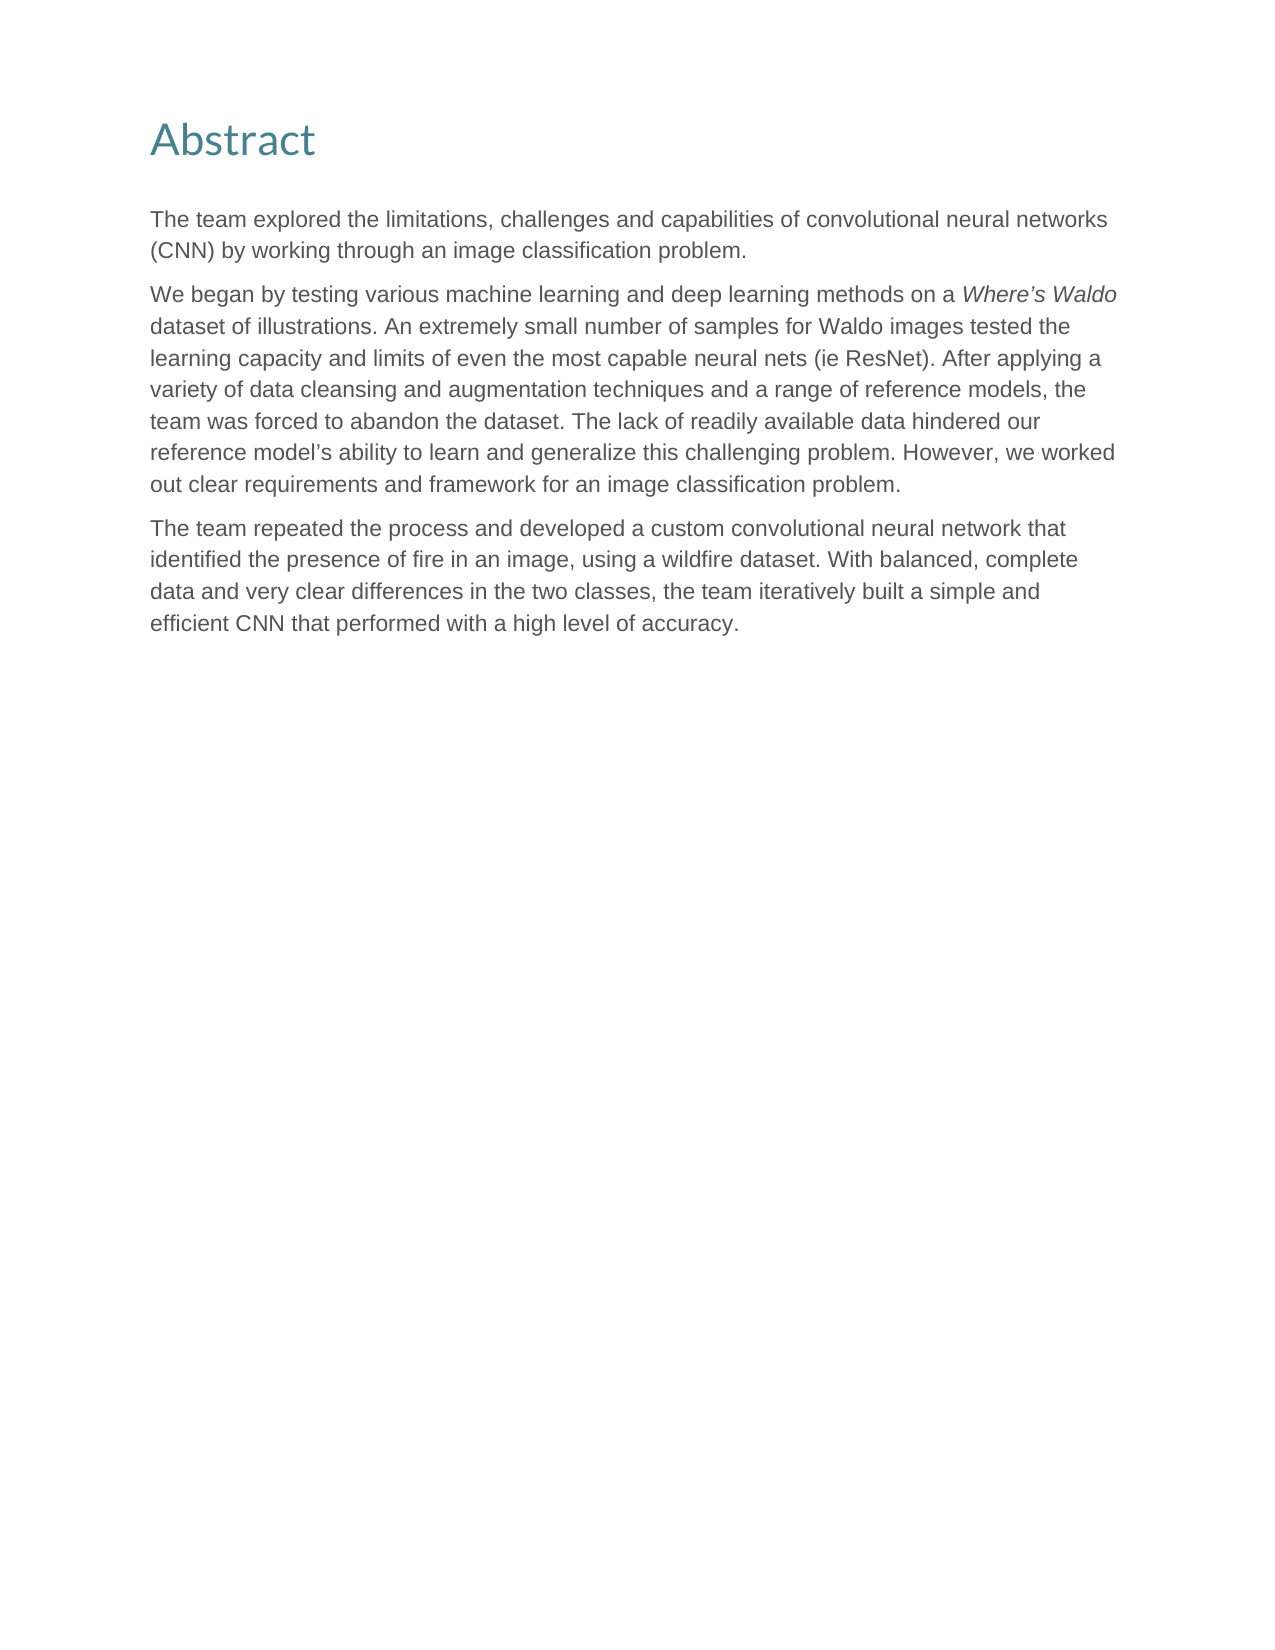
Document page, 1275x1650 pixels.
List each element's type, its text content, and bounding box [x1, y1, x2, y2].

text The team repeated the process and developed a custom convolutional neural network that identified the presence of fire in an image, using a wildfire dataset. With balanced, complete data and very clear differences in the two classes, the team iteratively built a simple and efficient CNN that performed with a high level of accuracy. [150, 515, 1125, 636]
subtitle Abstract [150, 112, 1125, 165]
text The team explored the limitations, challenges and capabilities of convolutional neural networks (CNN) by working through an image classification problem. [150, 206, 1125, 264]
text We began by testing various machine learning and deep learning methods on a Where’s Waldo dataset of illustrations. An extremely small number of samples for Waldo images tested the learning capacity and limits of even the most capable neural nets (ie ResNet). After applying a variety of data cleansing and augmentation techniques and a range of reference models, the team was forced to abandon the dataset. The lack of readily available data hindered our reference model’s ability to learn and generalize this challenging problem. However, we worked out clear requirements and framework for an image classification problem. [150, 281, 1125, 497]
